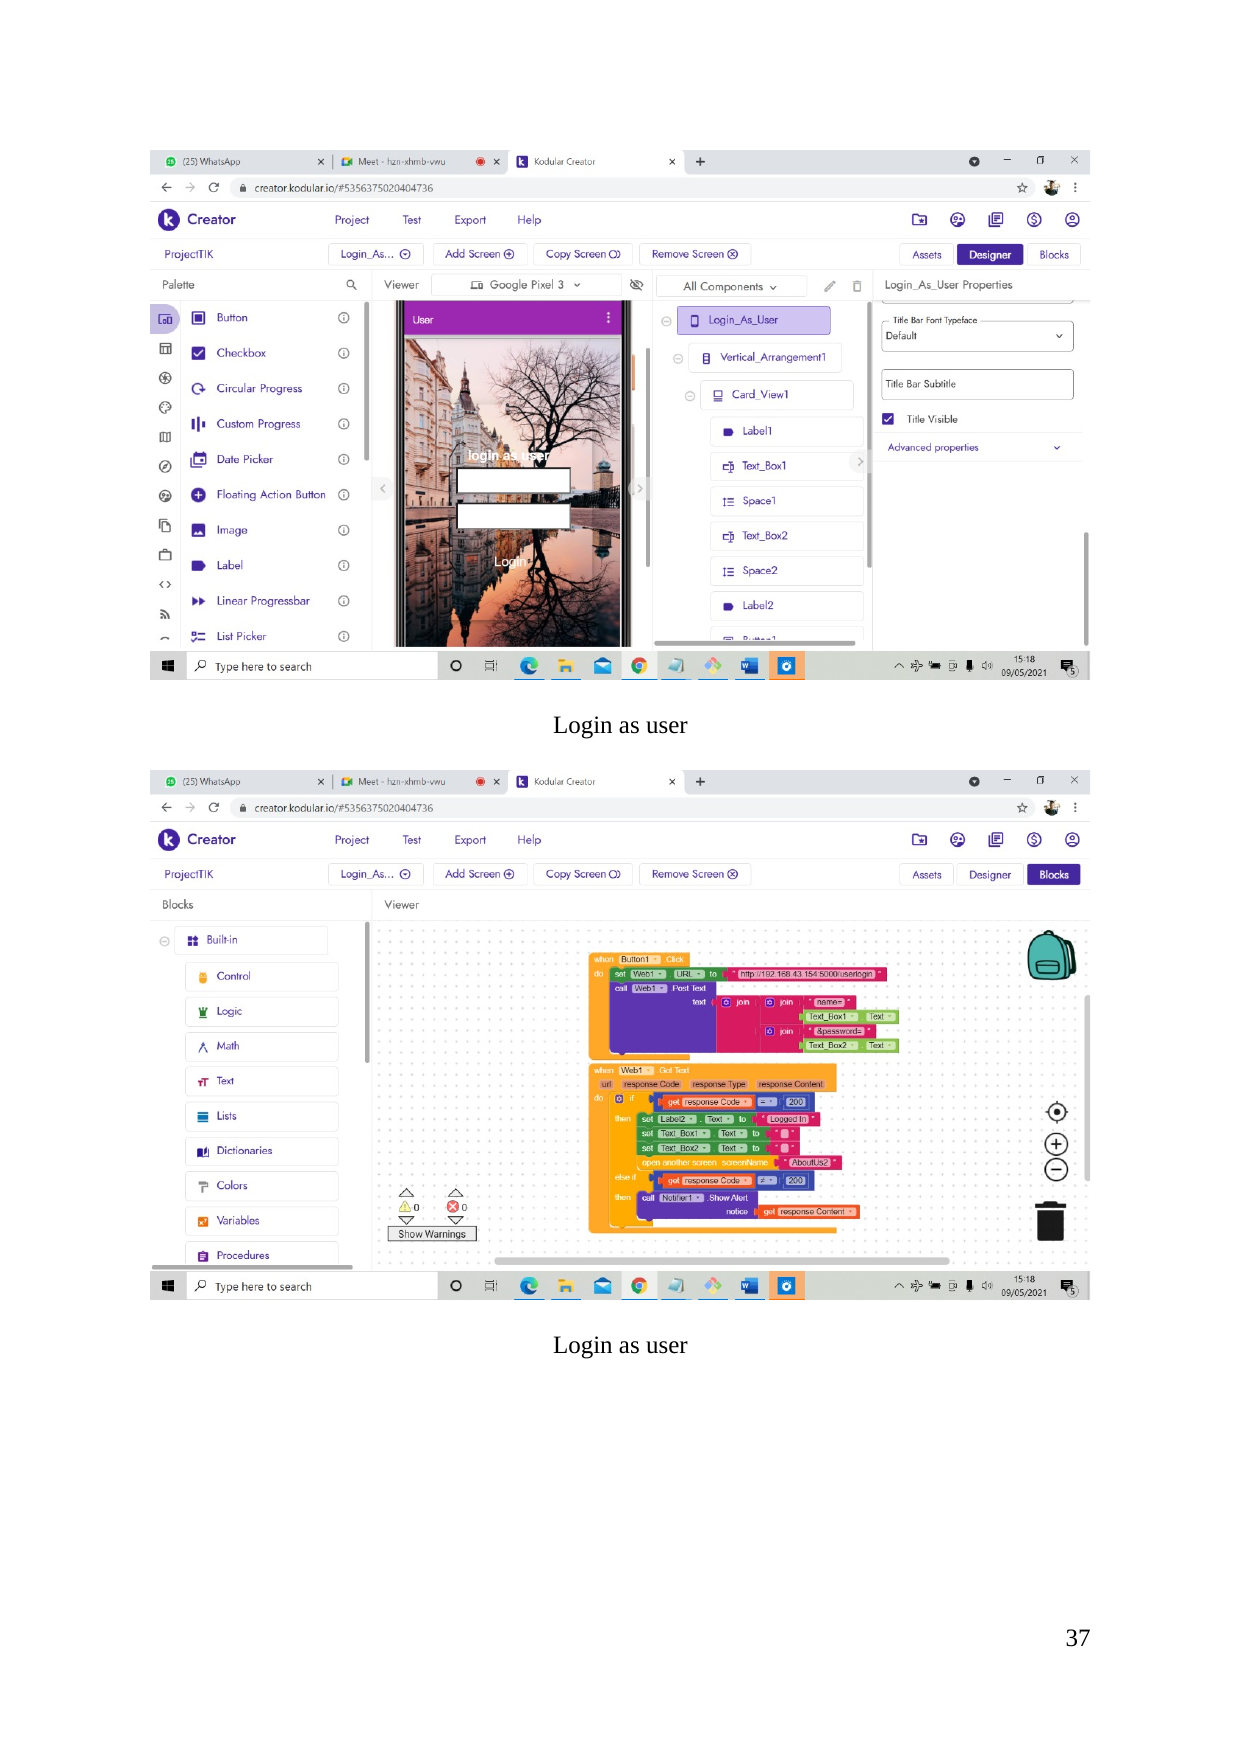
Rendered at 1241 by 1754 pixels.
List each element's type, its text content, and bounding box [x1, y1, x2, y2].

text Login as user [150, 1330, 1090, 1359]
picture [150, 150, 1091, 680]
text Login as user [150, 710, 1090, 739]
picture [150, 770, 1091, 1300]
